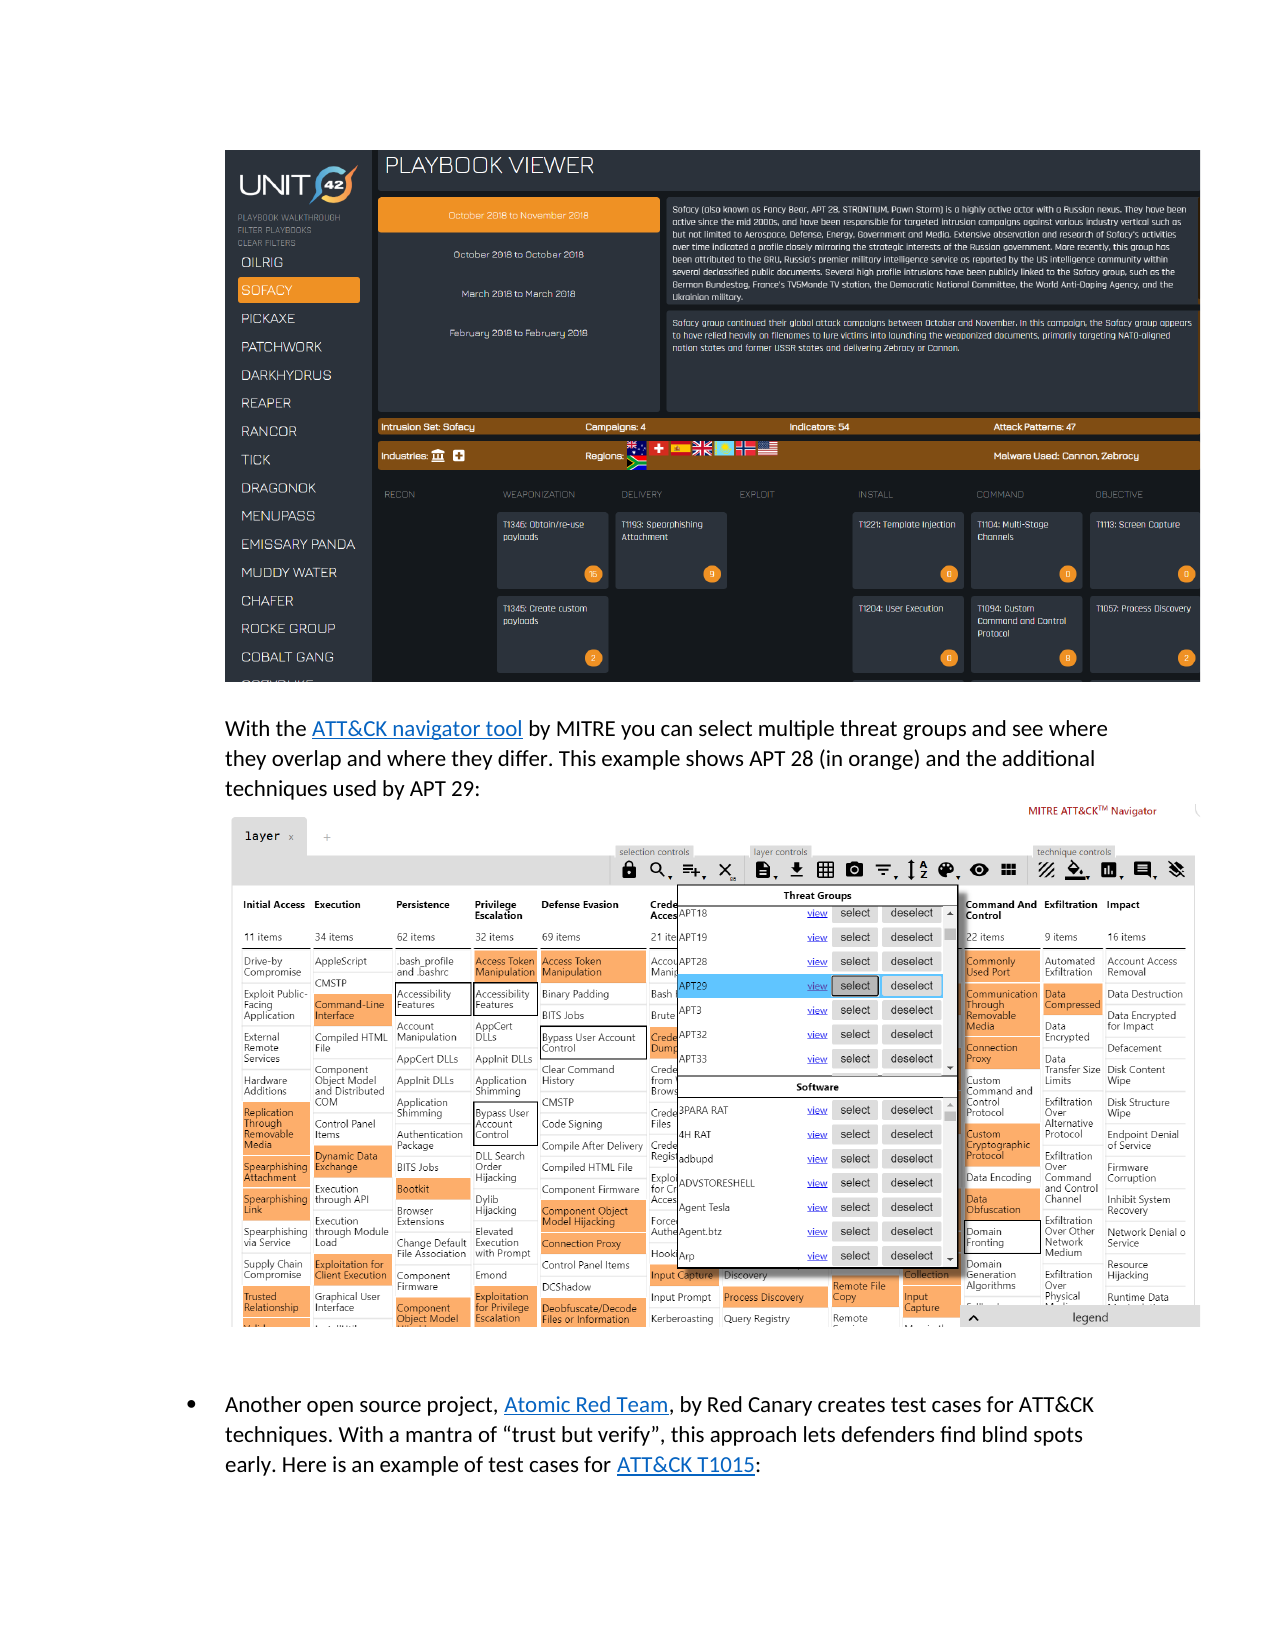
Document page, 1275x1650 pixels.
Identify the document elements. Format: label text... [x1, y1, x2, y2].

list With the ATT&CK navigator tool by MITRE you can select multiple threat groups and see where they overlap and where they differ. This example shows APT 28 (in orange) and the additional techniques used by APT 29: [225, 714, 1125, 802]
picture [225, 804, 1200, 1327]
list Another open source project, Atomic Red Team, by Red Canary creates test cases for ATT&CK techniques. With a mantra of “trust but verify”, this approach lets defenders find blind spots early. Here is an example of test cases for ATT&CK T1015: [187, 1390, 1125, 1478]
picture [225, 150, 1200, 682]
